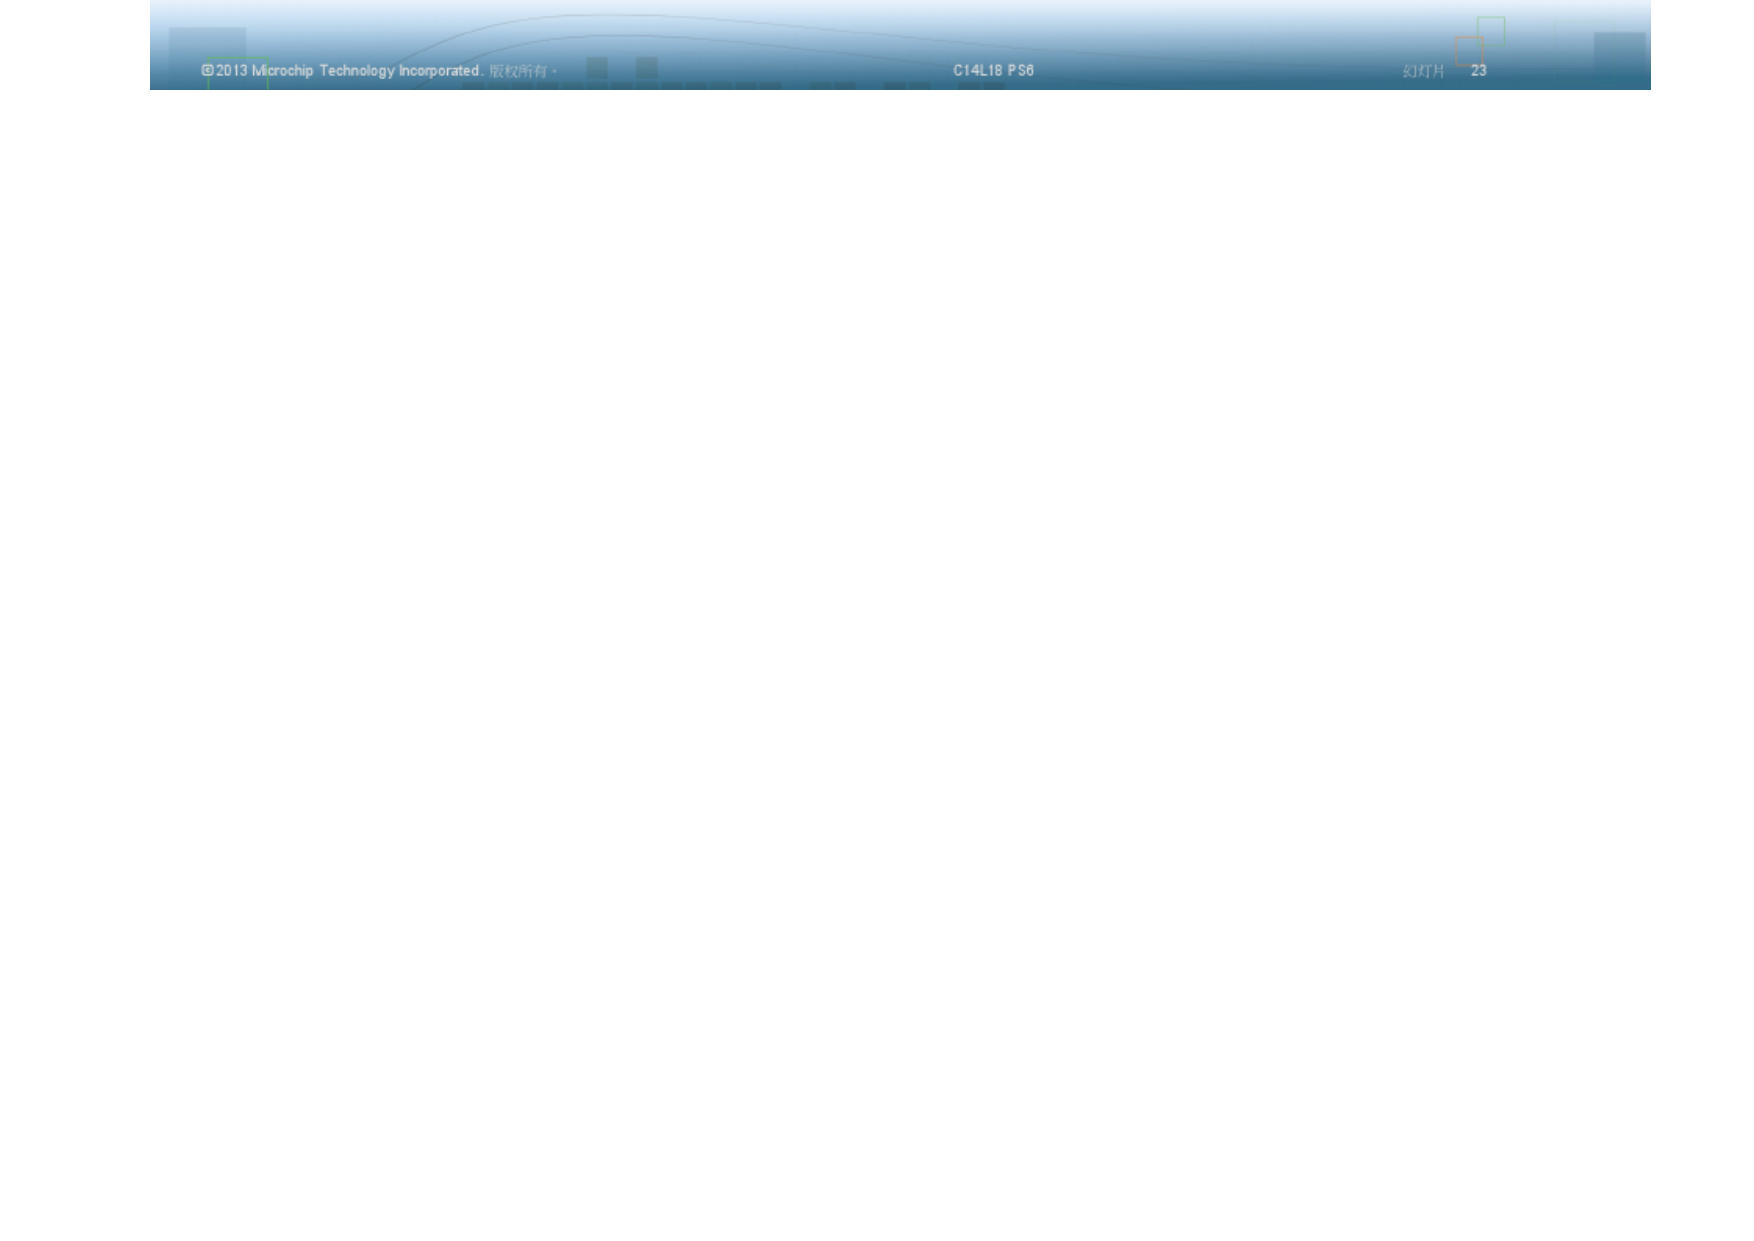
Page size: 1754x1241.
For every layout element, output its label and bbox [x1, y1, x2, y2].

picture [150, 0, 1651, 90]
